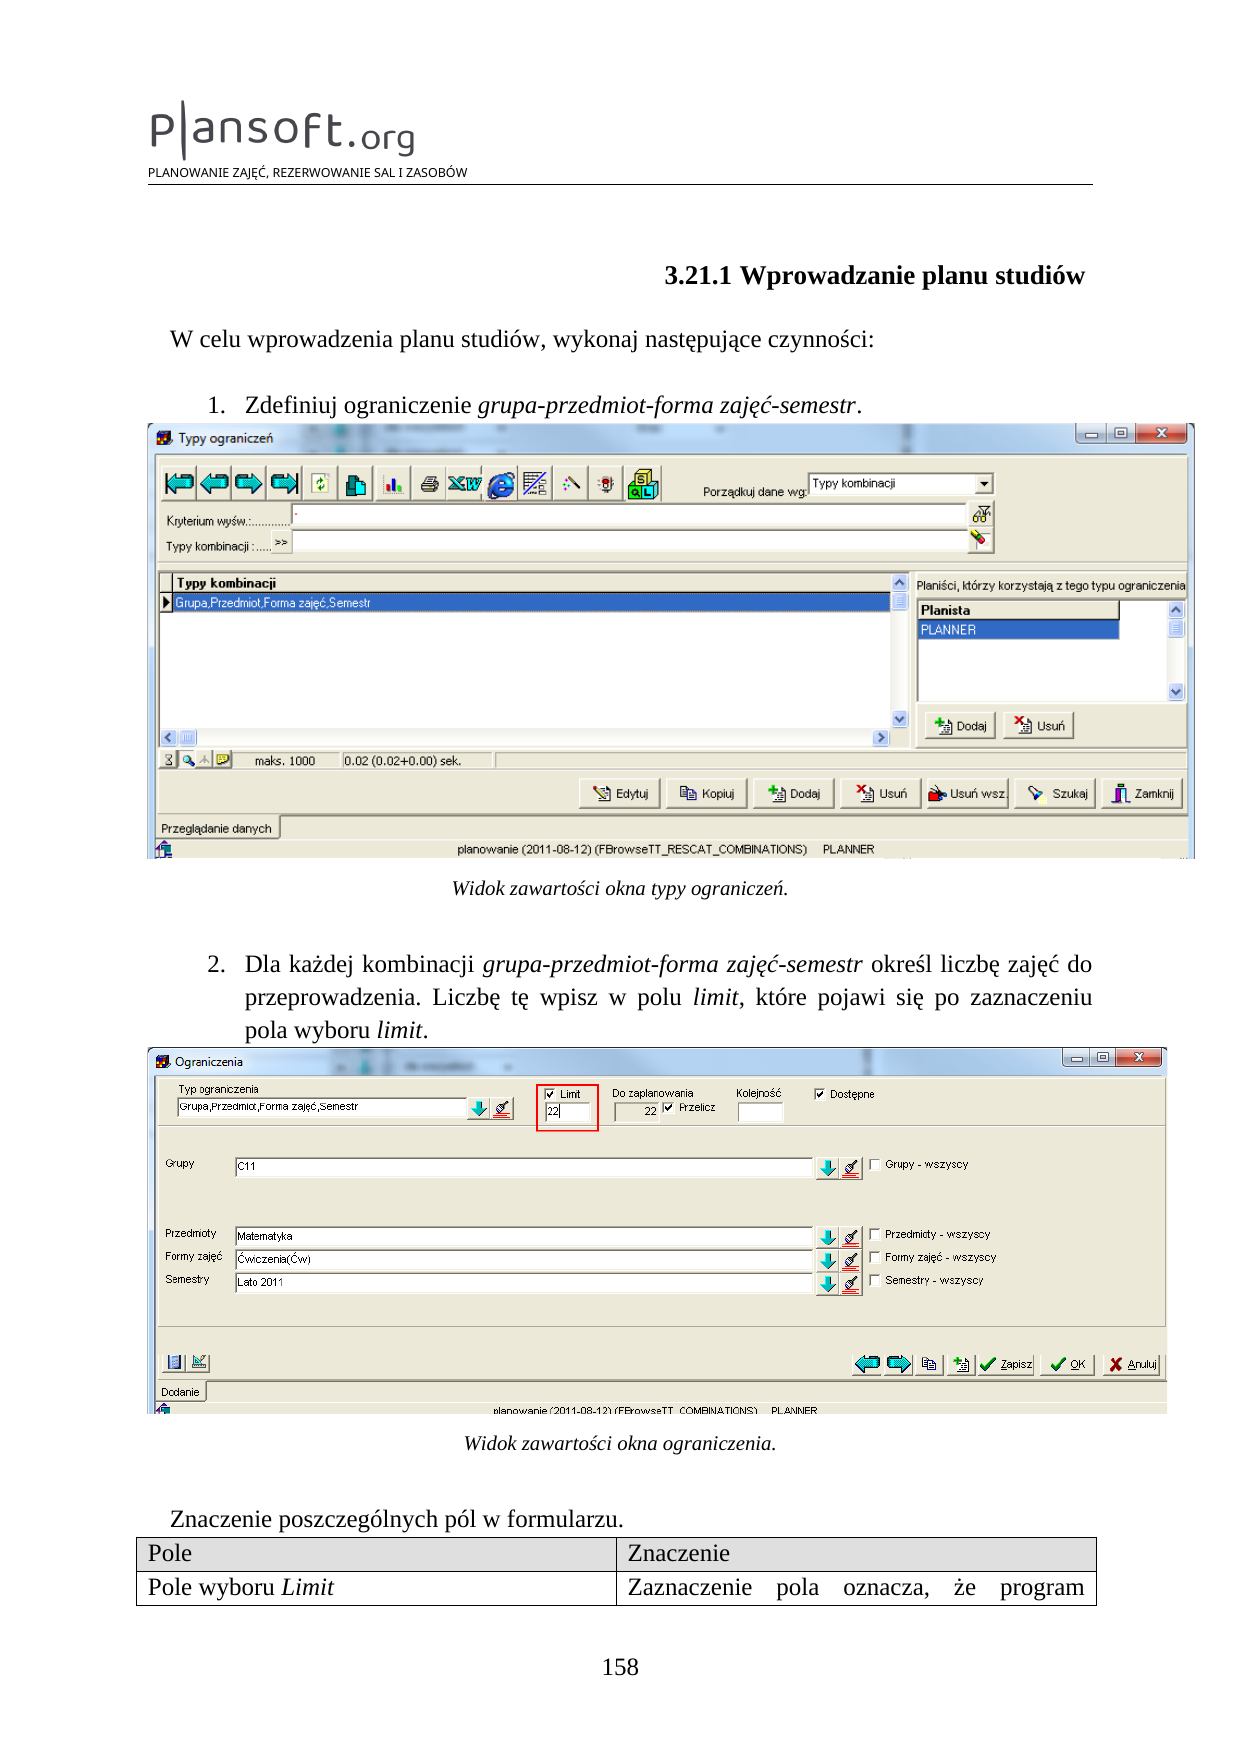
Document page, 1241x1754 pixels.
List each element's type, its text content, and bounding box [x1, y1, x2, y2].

text Znaczenie poszczególnych pól w formularzu. [148, 1504, 1093, 1532]
picture [147, 73, 418, 165]
text Widok zawartości okna ograniczenia. [148, 1431, 1093, 1454]
list Zdefiniuj ograniczenie grupa-przedmiot-forma zajęć-semestr. [207, 390, 1093, 419]
text W celu wprowadzenia planu studiów, wykonaj następujące czynności: [148, 324, 1093, 353]
table_header Pole [137, 1538, 616, 1571]
list Dla każdej kombinacji grupa-przedmiot-forma zajęć-semestr określ liczbę zajęć do przeprowadzenia. Liczbę tę wpisz w polu limit, które pojawi się po zaznaczeniu pola wyboru limit. [207, 949, 1093, 1044]
subtitle Wprowadzanie planu studiów [664, 259, 1093, 290]
table_header Znaczenie [617, 1538, 1096, 1571]
picture [147, 1047, 1168, 1414]
table_cell Pole wyboru Limit Pole edycyjne Limit [137, 1572, 616, 1605]
text Widok zawartości okna typy ograniczeń. [148, 876, 1093, 900]
picture [147, 423, 1195, 859]
